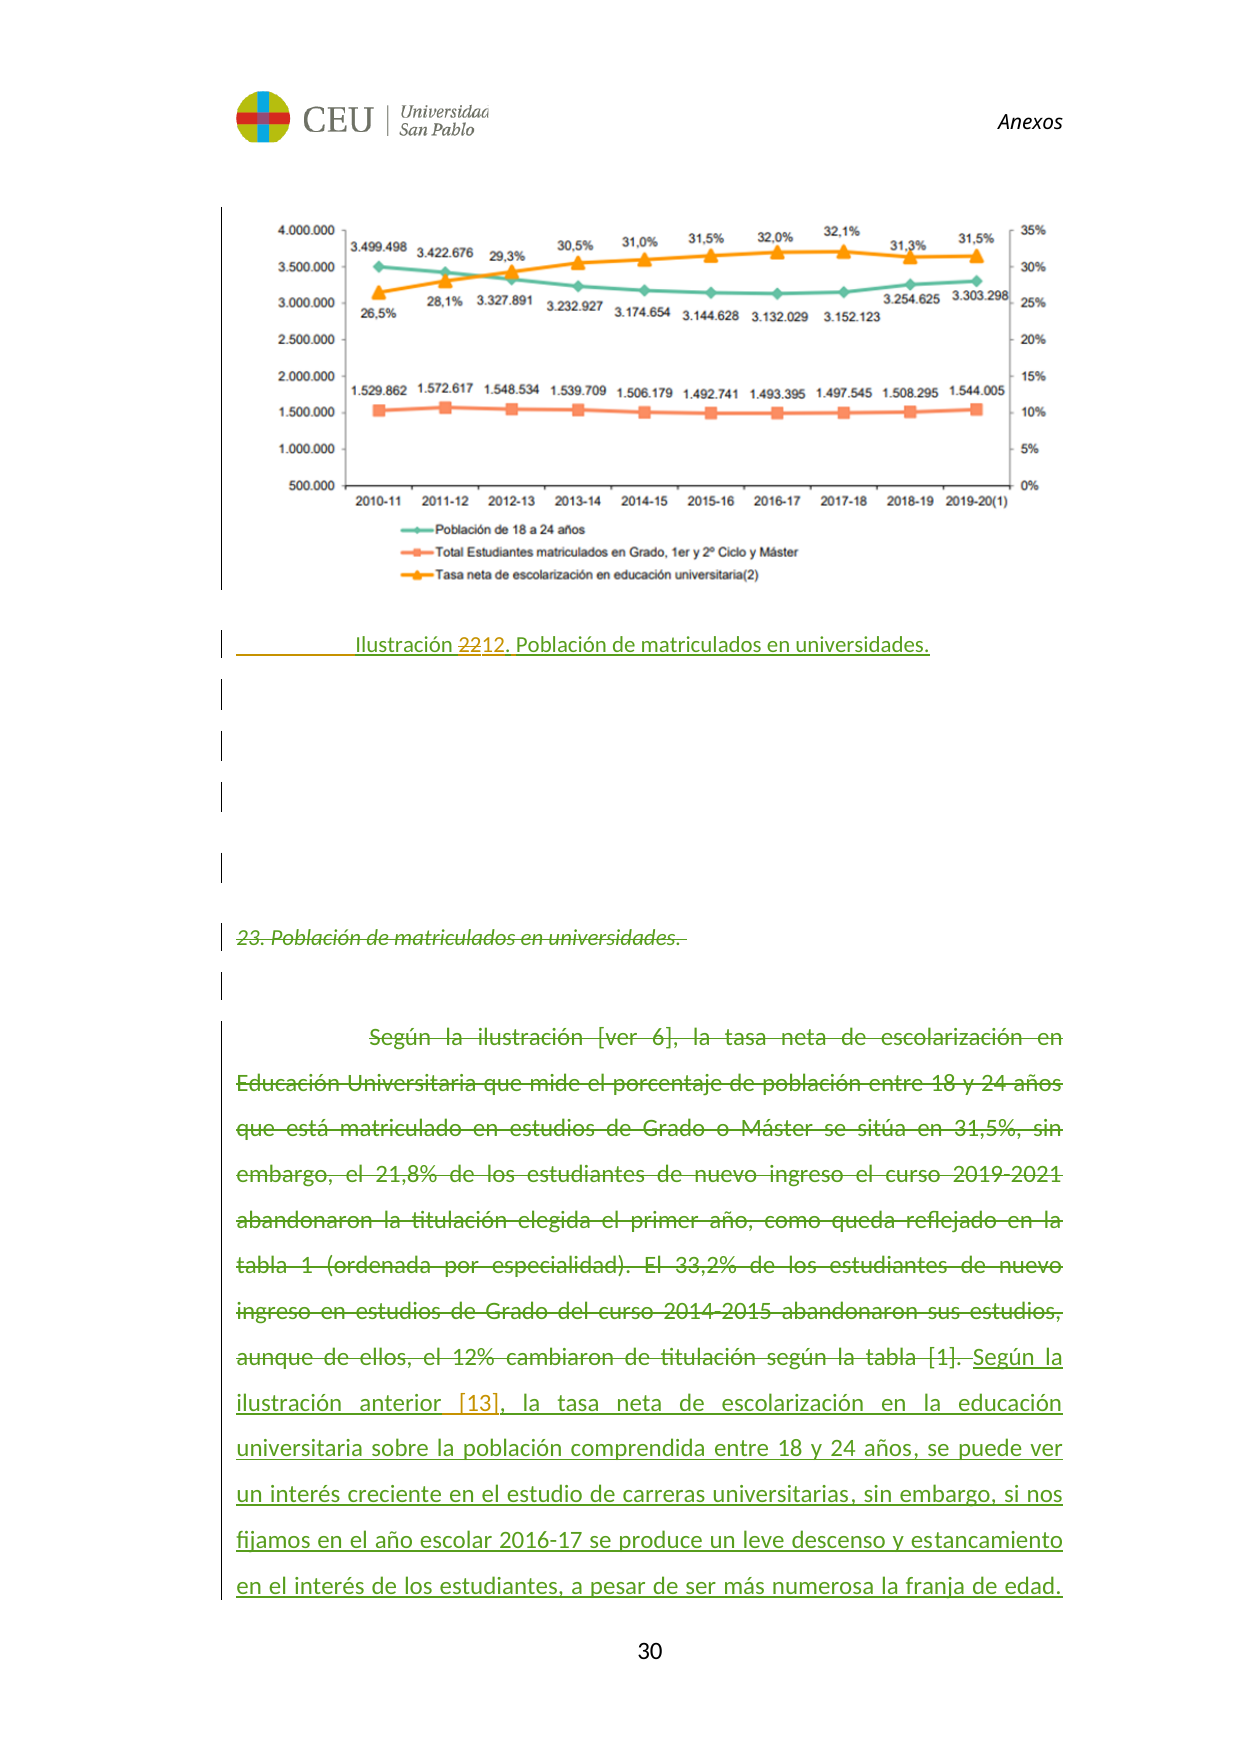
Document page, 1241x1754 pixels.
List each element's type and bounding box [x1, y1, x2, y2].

picture [236, 206, 1090, 591]
picture [235, 89, 489, 143]
